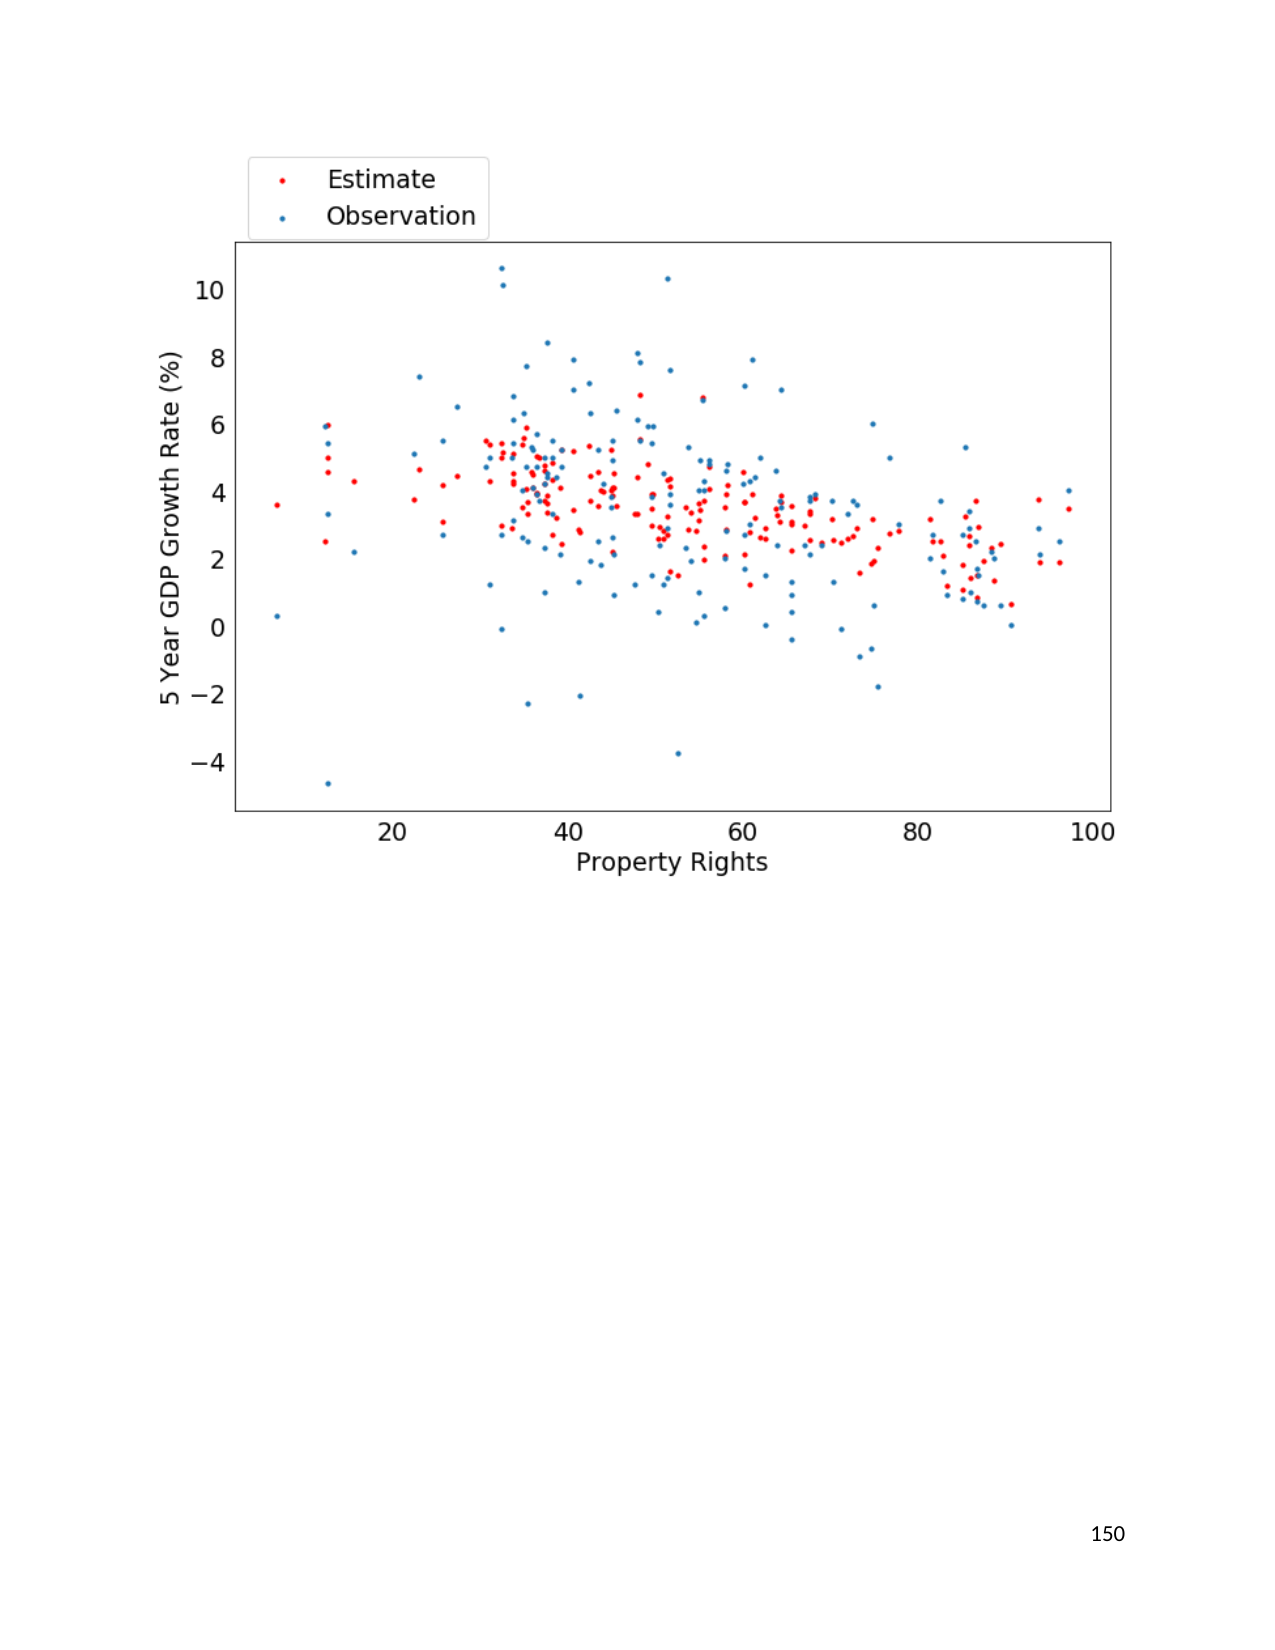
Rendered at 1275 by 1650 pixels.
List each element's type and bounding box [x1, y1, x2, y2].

picture [150, 150, 1125, 884]
